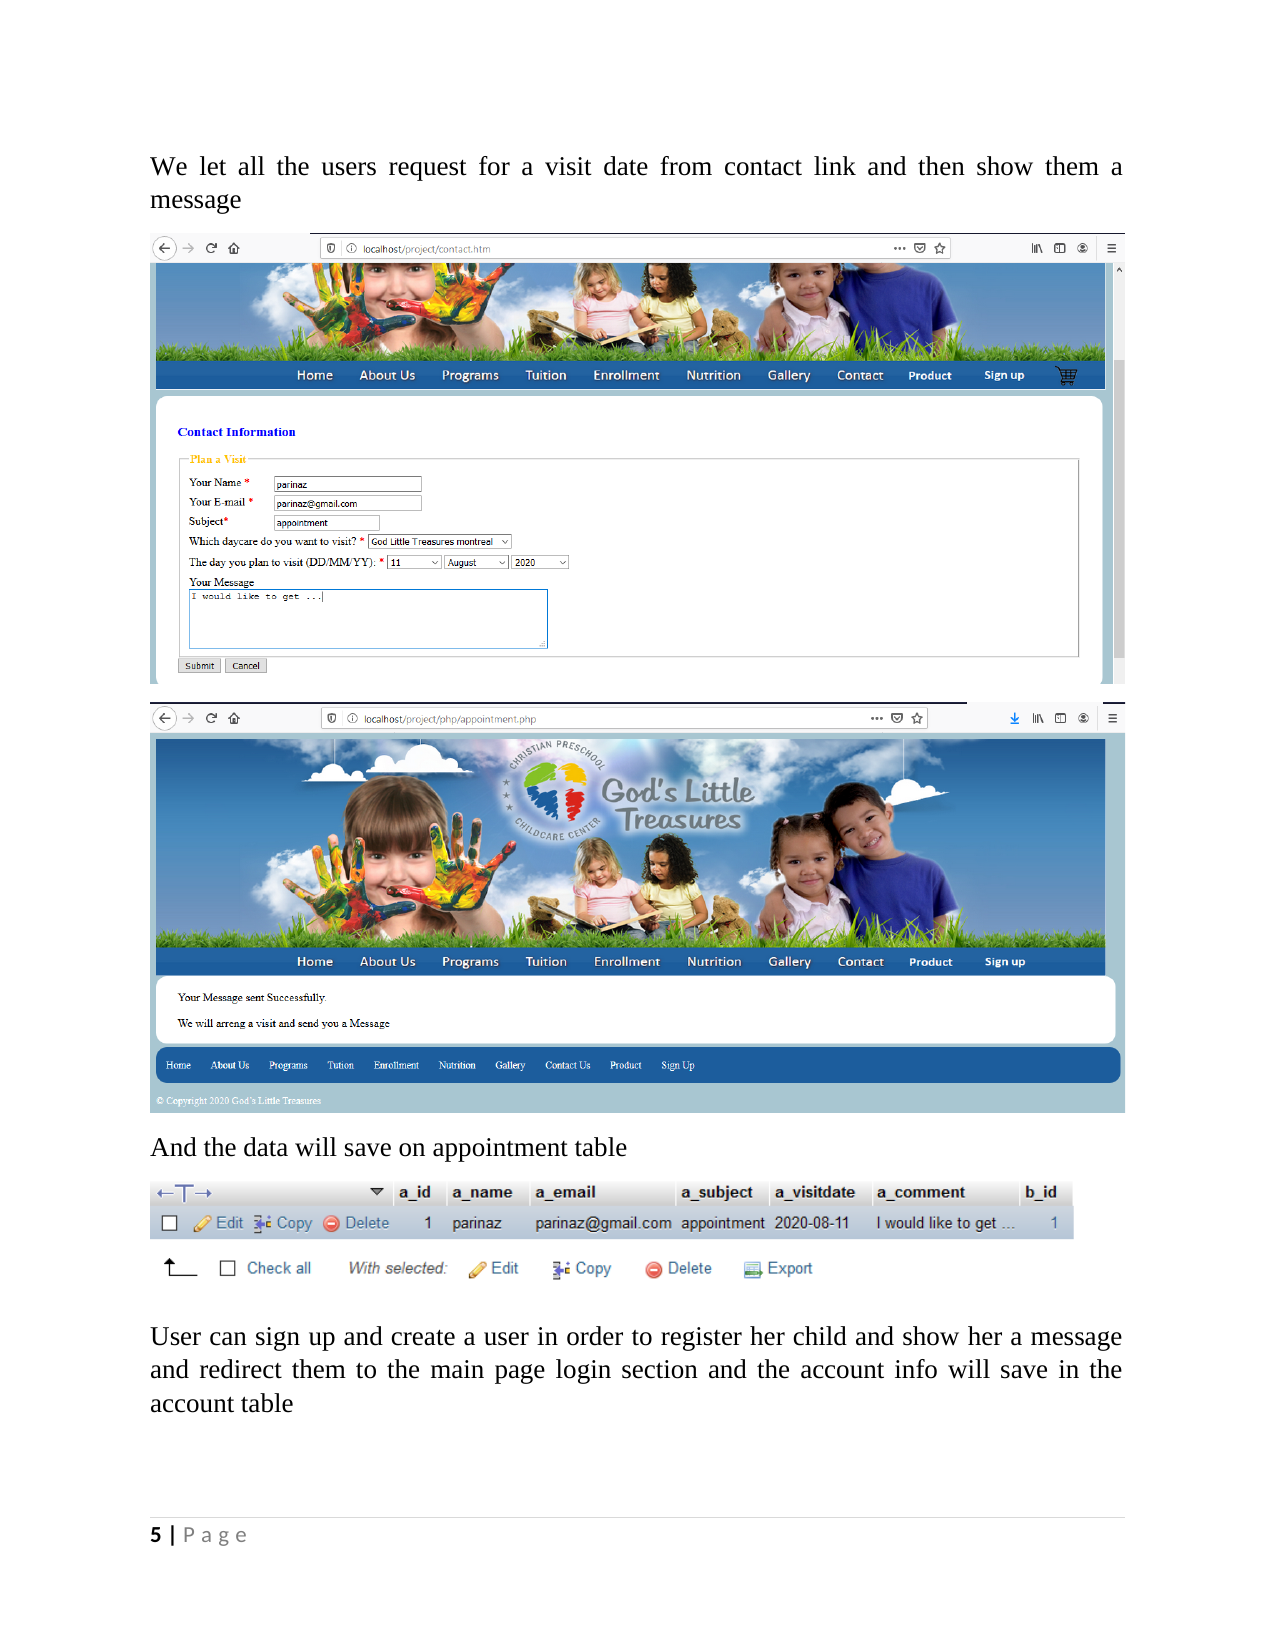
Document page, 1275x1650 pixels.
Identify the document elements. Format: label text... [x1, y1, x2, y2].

text User can sign up and create a user in order to register her child and show her a message and redirect them to the main page login section and the account info will save in the account table [150, 1320, 1125, 1418]
picture [150, 233, 1125, 684]
picture [150, 1181, 1125, 1301]
text And the data will save on appointment table [150, 1131, 1125, 1162]
picture [150, 702, 1125, 1113]
text We let all the users request for a visit date from contact link and then show them a message [150, 150, 1125, 215]
